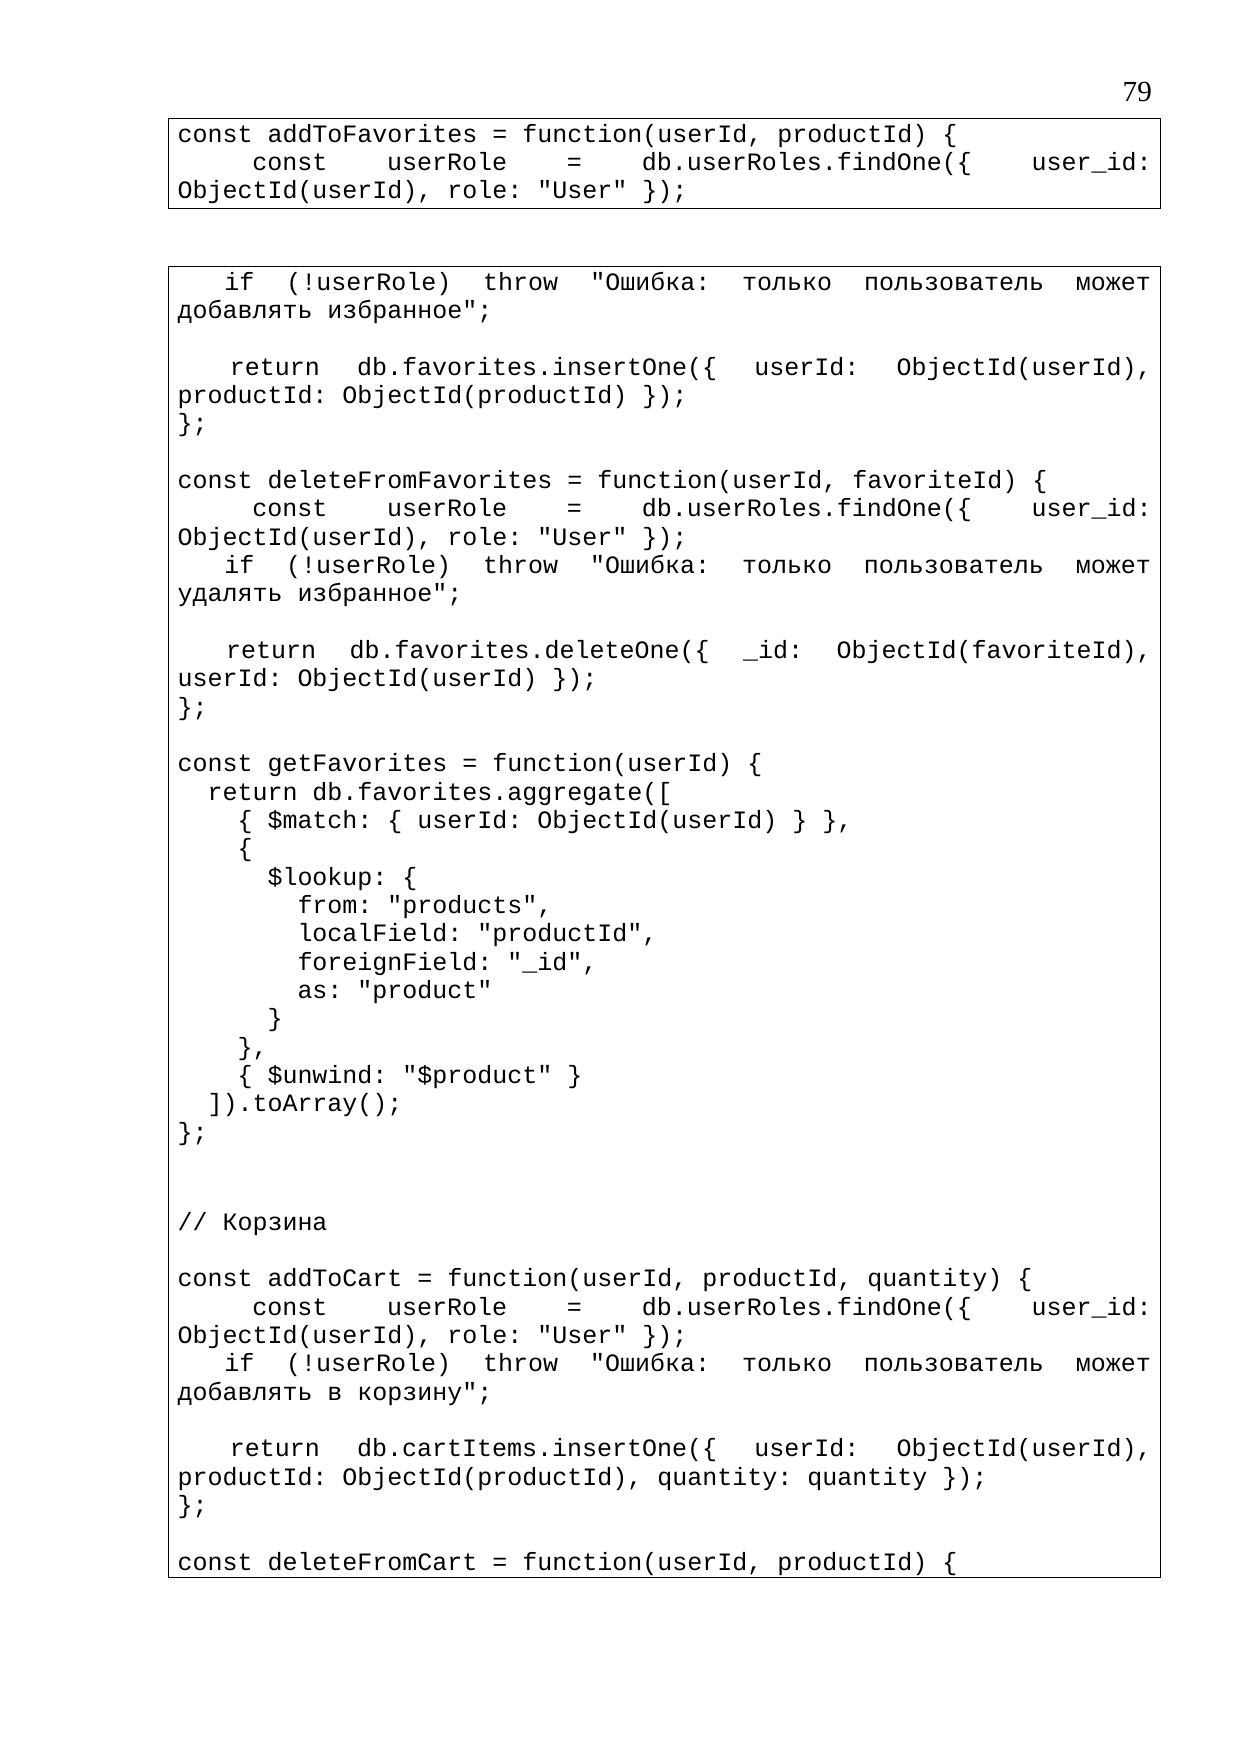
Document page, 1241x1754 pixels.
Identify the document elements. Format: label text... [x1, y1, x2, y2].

text return db.favorites.insertOne({ userId: ObjectId(userId), productId: ObjectId(productId) }); [177, 354, 1152, 411]
text // Корзина [177, 1209, 1152, 1238]
text const userRole = db.userRoles.findOne({ user_id: ObjectId(userId), role: "User" }); [177, 496, 1152, 552]
text foreignField: "_id", [177, 949, 1152, 977]
text from: "products", [177, 892, 1152, 921]
text if (!userRole) throw "Ошибка: только пользователь может удалять избранное"; [177, 552, 1152, 609]
text const userRole = db.userRoles.findOne({ user_id: ObjectId(userId), role: "User" }); [169, 146, 1160, 208]
text }, [177, 1034, 1152, 1062]
text as: "product" [177, 977, 1152, 1006]
text const userRole = db.userRoles.findOne({ user_id: ObjectId(userId), role: "User" }); [177, 1294, 1152, 1351]
text { [177, 836, 1152, 864]
text return db.favorites.aggregate([ [177, 779, 1152, 807]
text }; [177, 1119, 1152, 1147]
text const addToFavorites = function(userId, productId) { [169, 119, 1160, 146]
text if (!userRole) throw "Ошибка: только пользователь может добавлять избранное"; [169, 267, 1160, 326]
text }; [177, 411, 1152, 439]
text $lookup: { [177, 864, 1152, 892]
text return db.favorites.deleteOne({ _id: ObjectId(favoriteId), userId: ObjectId(userId) }); [177, 637, 1152, 694]
text { $unwind: "$product" } [177, 1062, 1152, 1091]
text } [177, 1006, 1152, 1034]
text ]).toArray(); [177, 1091, 1152, 1119]
text localField: "productId", [177, 921, 1152, 949]
text const deleteFromCart = function(userId, productId) { [177, 1549, 1152, 1577]
text }; [177, 1493, 1152, 1521]
text return db.cartItems.insertOne({ userId: ObjectId(userId), productId: ObjectId(productId), quantity: quantity }); [177, 1436, 1152, 1493]
text const getFavorites = function(userId) { [177, 751, 1152, 779]
text }; [177, 694, 1152, 722]
text if (!userRole) throw "Ошибка: только пользователь может добавлять в корзину"; [177, 1351, 1152, 1408]
text const deleteFromFavorites = function(userId, favoriteId) { [177, 467, 1152, 496]
text { $match: { userId: ObjectId(userId) } }, [177, 807, 1152, 836]
text const addToCart = function(userId, productId, quantity) { [177, 1266, 1152, 1294]
